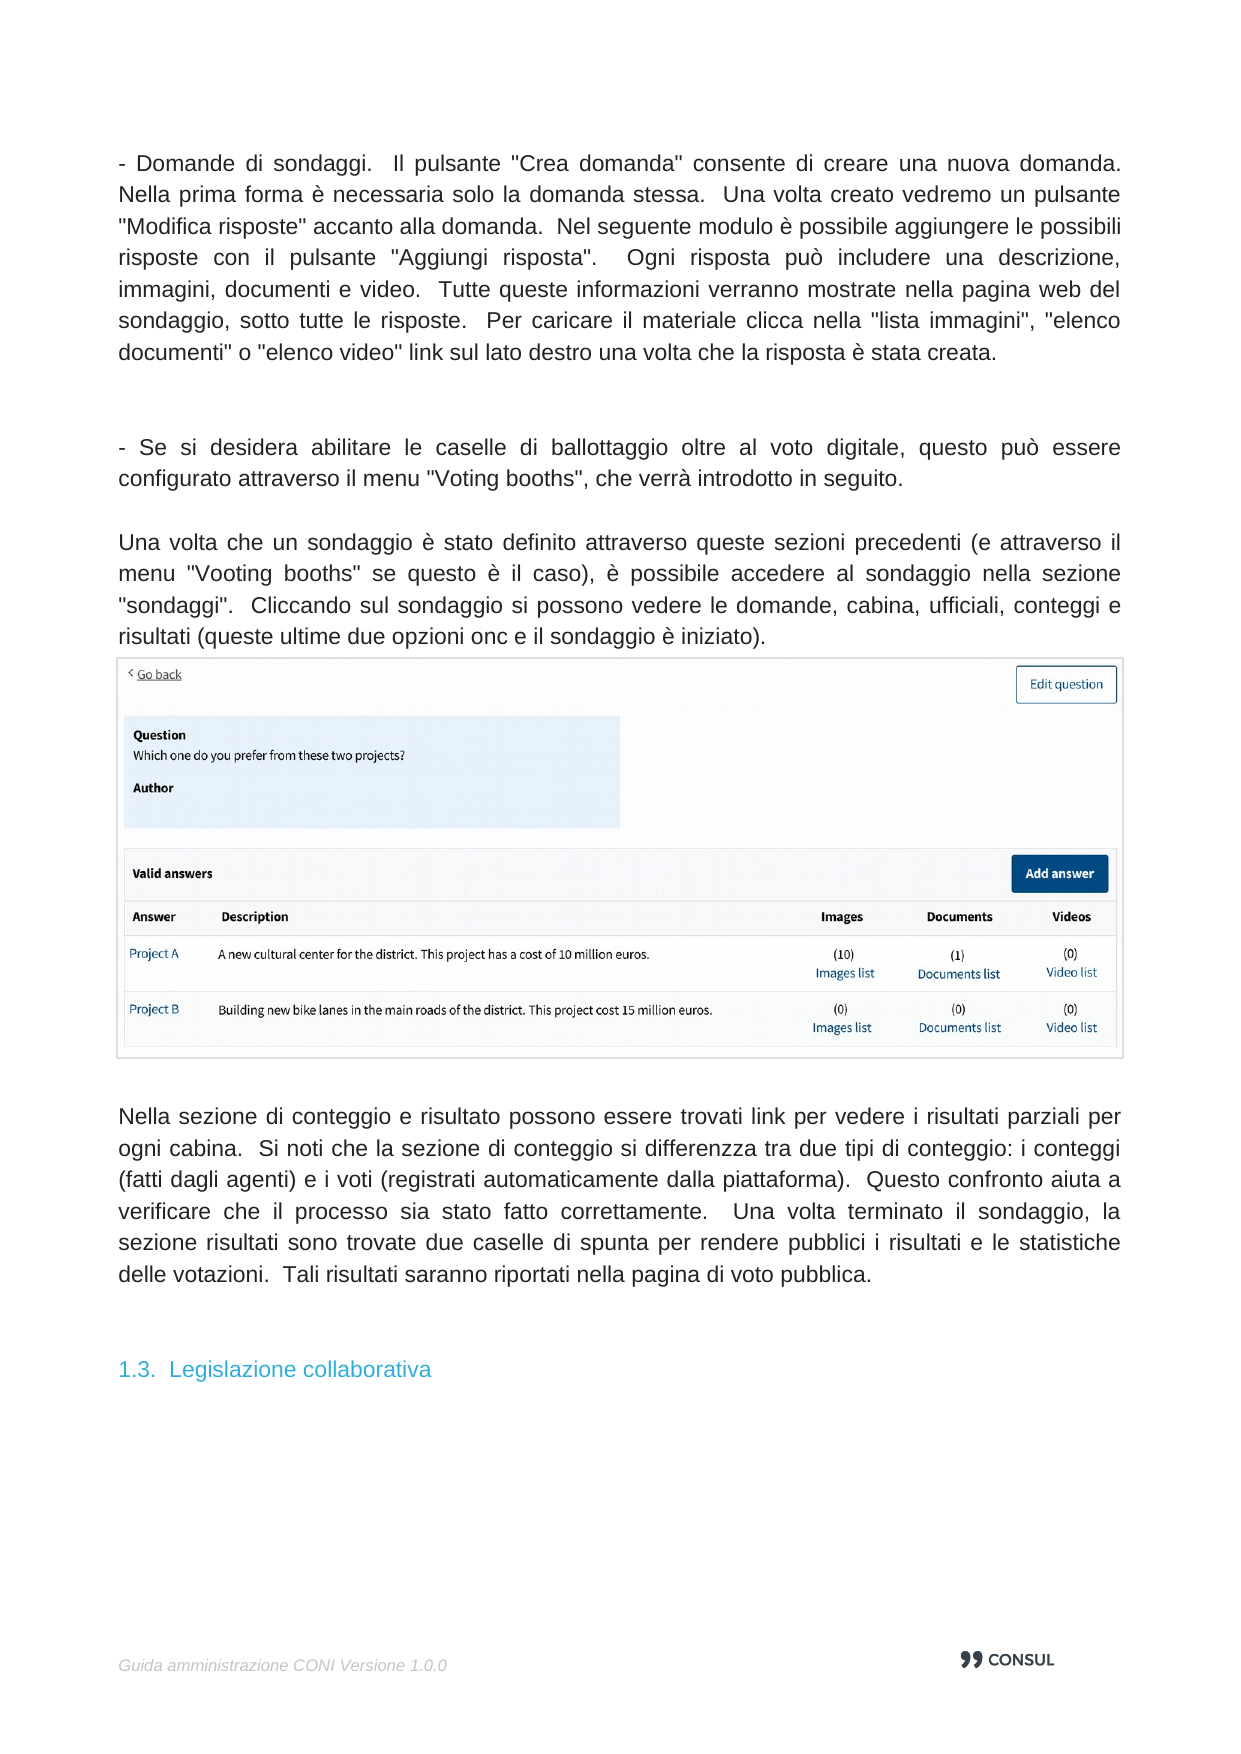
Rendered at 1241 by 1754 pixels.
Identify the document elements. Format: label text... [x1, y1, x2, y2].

picture [118, 659, 1122, 1057]
text Nella sezione di conteggio e risultato possono essere trovati link per vedere i risultati parziali per ogni cabina. Si noti che la sezione di conteggio si differenzza tra due tipi di conteggio: i conteggi (fatti dagli agenti) e i voti (registrati automaticamente dalla piattaforma). Questo confronto aiuta a verificare che il processo sia stato fatto correttamente. Una volta terminato il sondaggio, la sezione risultati sono trovate due caselle di spunta per rendere pubblici i risultati e le statistiche delle votazioni. Tali risultati saranno riportati nella pagina di voto pubblica. [118, 1103, 1122, 1287]
picture [957, 1649, 1057, 1671]
text 1.3. Legislazione collaborativa [118, 1356, 1122, 1382]
text Una volta che un sondaggio è stato definito attraverso queste sezioni precedenti (e attraverso il menu "Vooting booths" se questo è il caso), è possibile accedere al sondaggio nella sezione "sondaggi". Cliccando sul sondaggio si possono vedere le domande, cabina, ufficiali, conteggi e risultati (queste ultime due opzioni onc e il sondaggio è iniziato). [118, 528, 1122, 649]
text - Domande di sondaggi. Il pulsante "Crea domanda" consente di creare una nuova domanda. Nella prima forma è necessaria solo la domanda stessa. Una volta creato vedremo un pulsante "Modifica risposte" accanto alla domanda. Nel seguente modulo è possibile aggiungere le possibili risposte con il pulsante "Aggiungi risposta". Ogni risposta può includere una descrizione, immagini, documenti e video. Tutte queste informazioni verranno mostrate nella pagina web del sondaggio, sotto tutte le risposte. Per caricare il materiale clicca nella "lista immagini", "elenco documenti" o "elenco video" link sul lato destro una volta che la risposta è stata creata. [118, 150, 1122, 365]
text - Se si desidera abilitare le caselle di ballottaggio oltre al voto digitale, questo può essere configurato attraverso il menu "Voting booths", che verrà introdotto in seguito. [118, 434, 1122, 492]
